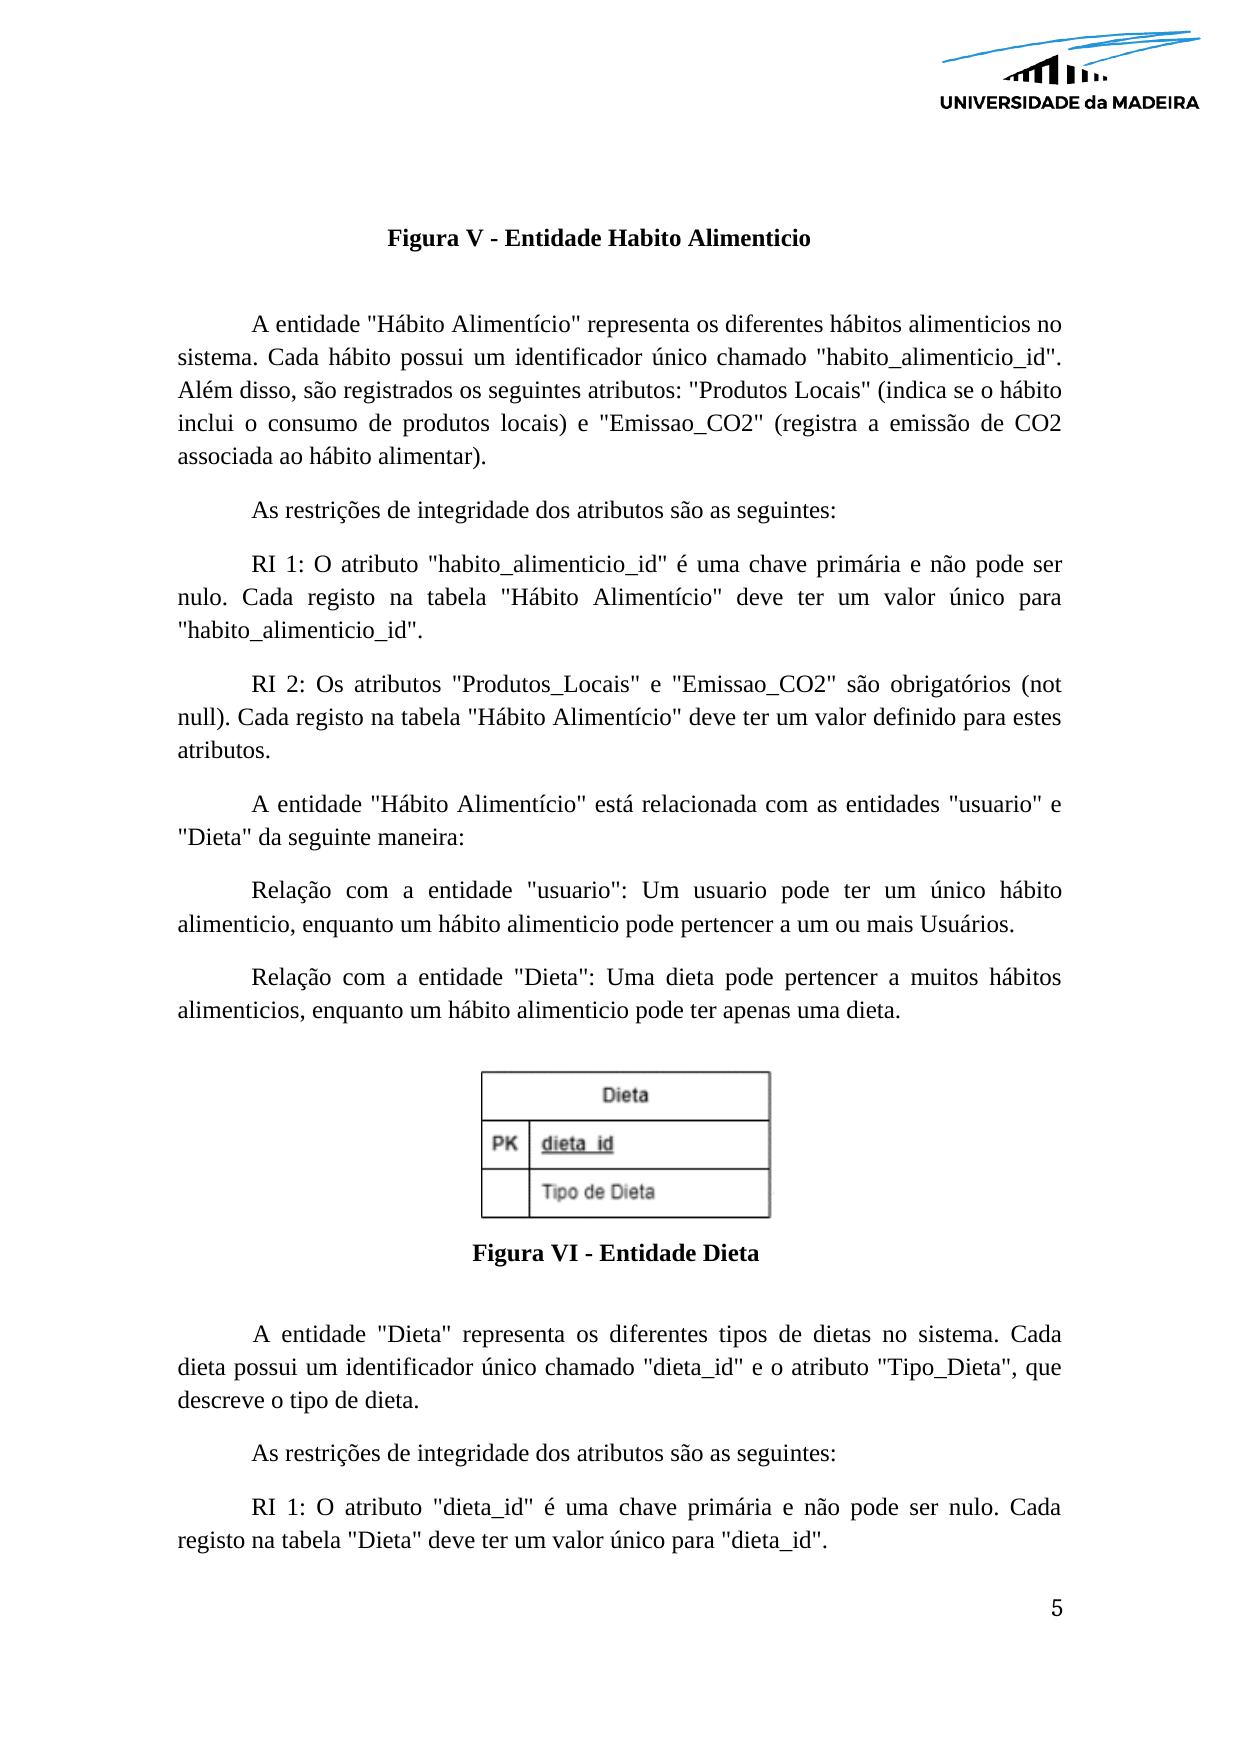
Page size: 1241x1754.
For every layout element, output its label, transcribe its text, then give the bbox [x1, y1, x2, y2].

text A entidade "Dieta" representa os diferentes tipos de dietas no sistema. Cada dieta possui um identificador único chamado "dieta_id" e o atributo "Tipo_Dieta", que descreve o tipo de dieta. [177, 1319, 1063, 1413]
text Relação com a entidade "usuario": Um usuario pode ter um único hábito alimenticio, enquanto um hábito alimenticio pode pertencer a um ou mais Usuários. [177, 876, 1063, 937]
text RI 1: O atributo "habito_alimenticio_id" é uma chave primária e não pode ser nulo. Cada registo na tabela "Hábito Alimentício" deve ter um valor único para "habito_alimenticio_id". [177, 549, 1063, 644]
text Relação com a entidade "Dieta": Uma dieta pode pertencer a muitos hábitos alimenticios, enquanto um hábito alimenticio pode ter apenas uma dieta. [177, 962, 1063, 1024]
text RI 1: O atributo "dieta_id" é uma chave primária e não pode ser nulo. Cada registo na tabela "Dieta" deve ter um valor único para "dieta_id". [177, 1492, 1063, 1554]
text As restrições de integridade dos atributos são as seguintes: [177, 1438, 1063, 1467]
text RI 2: Os atributos "Produtos_Locais" e "Emissao_CO2" são obrigatórios (not null). Cada registo na tabela "Hábito Alimentício" deve ter um valor definido para estes atributos. [177, 669, 1063, 764]
text A entidade "Hábito Alimentício" representa os diferentes hábitos alimenticios no sistema. Cada hábito possui um identificador único chamado "habito_alimenticio_id". Além disso, são registrados os seguintes atributos: "Produtos Locais" (indica se o hábito inclui o consumo de produtos locais) e "Emissao_CO2" (registra a emissão de CO2 associada ao hábito alimentar). [177, 309, 1063, 470]
text As restrições de integridade dos atributos são as seguintes: [177, 495, 1063, 524]
picture [939, 29, 1204, 111]
picture [481, 1034, 774, 1238]
text A entidade "Hábito Alimentício" está relacionada com as entidades "usuario" e "Dieta" da seguinte maneira: [177, 789, 1063, 851]
